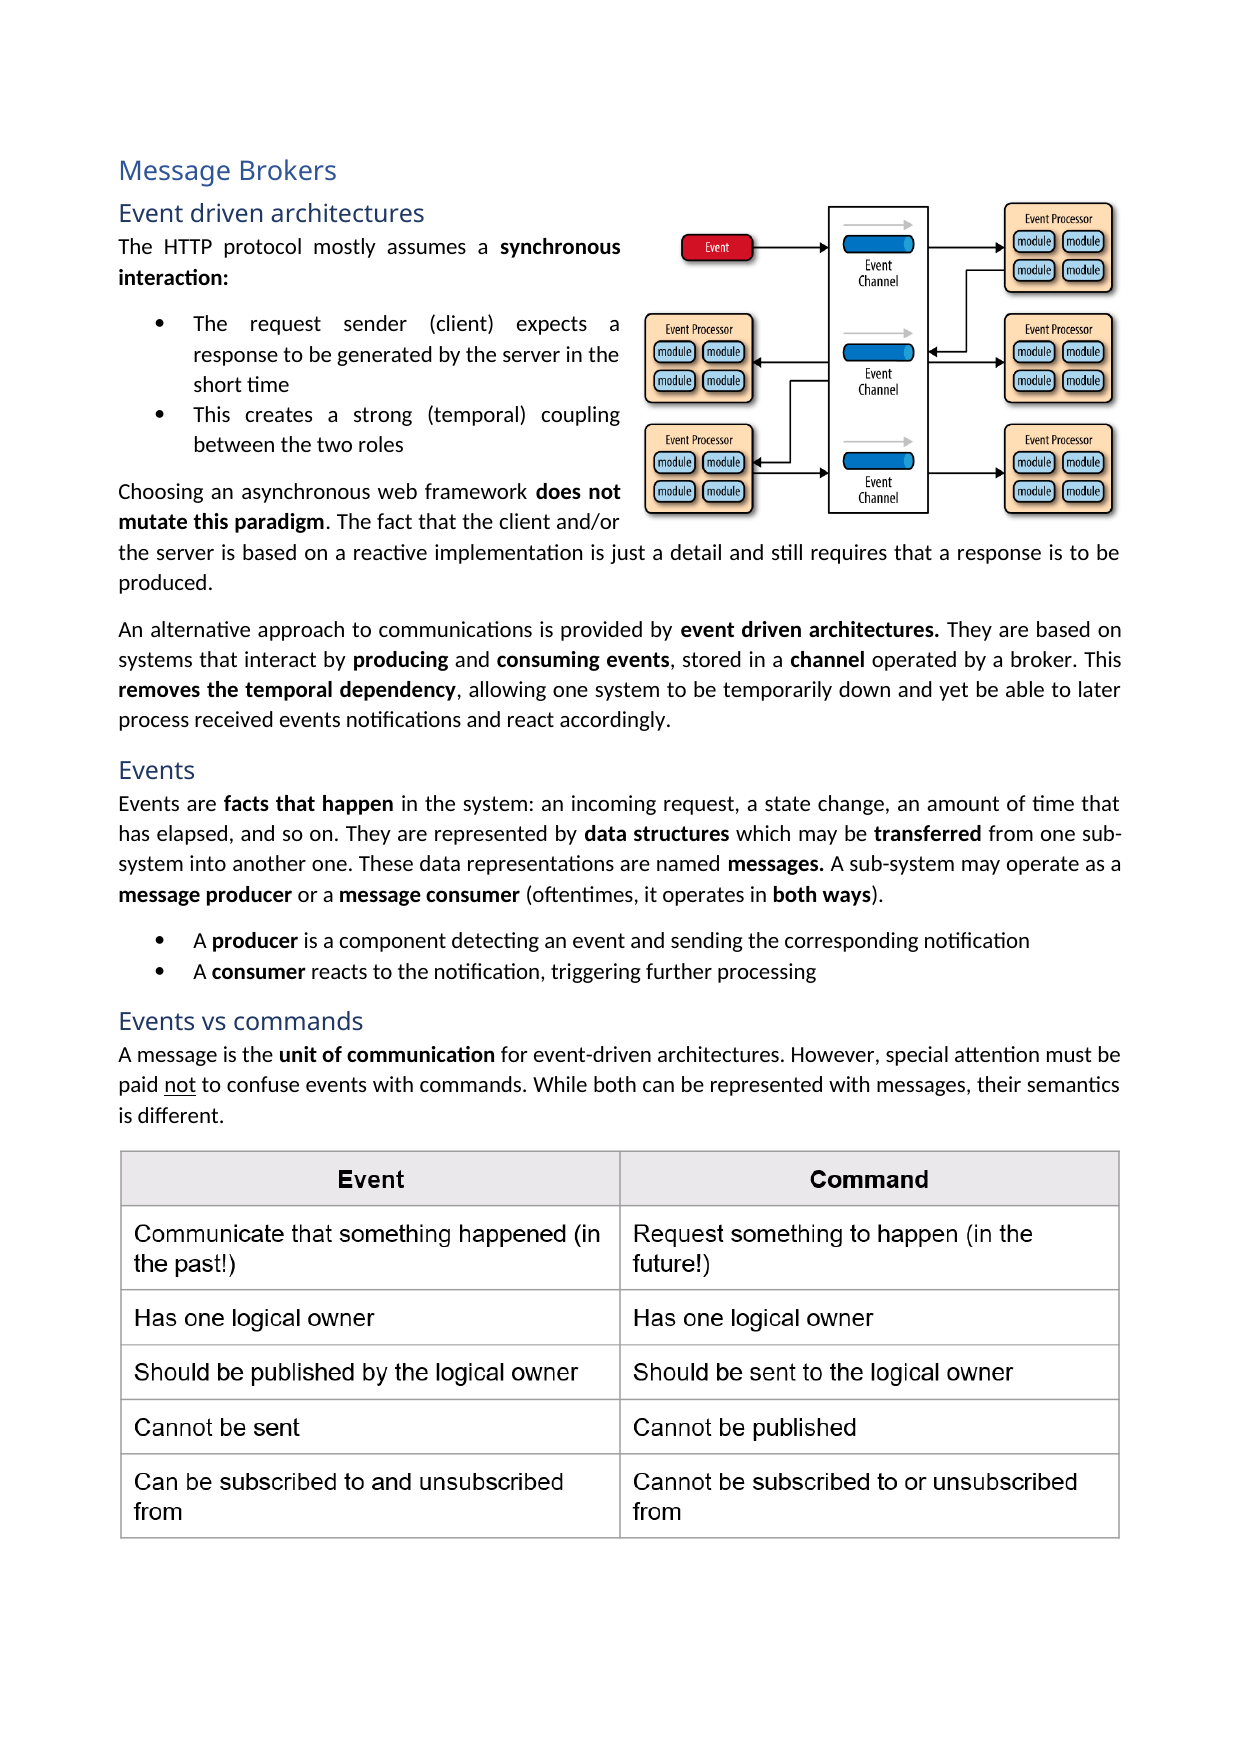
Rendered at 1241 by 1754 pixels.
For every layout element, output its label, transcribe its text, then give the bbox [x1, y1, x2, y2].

subtitle Events vs commands [118, 1004, 1122, 1038]
subtitle Event driven architectures [118, 196, 1122, 230]
text An alternative approach to communications is provided by event driven architectures. They are based on systems that interact by producing and consuming events, stored in a channel operated by a broker. This removes the temporal dependency, allowing one system to be temporarily down and yet be able to later process received events notifications and react accordingly. [118, 615, 1122, 733]
list A consumer reacts to the notification, triggering further processing [156, 957, 1122, 985]
picture [639, 197, 1123, 524]
list The request sender (client) expects a response to be generated by the server in the short time [156, 309, 639, 398]
text Events are facts that happen in the system: an incoming request, a state change, an amount of time that has elapsed, and so on. They are represented by data structures which may be transferred from one sub-system into another one. These data representations are named messages. A sub-system may operate as a message producer or a message consumer (oftentimes, it operates in both ways). [118, 789, 1122, 908]
text The HTTP protocol mostly assumes a synchronous interaction: [118, 232, 639, 291]
subtitle Message Brokers [118, 152, 1122, 189]
text A message is the unit of communication for event-driven architectures. However, special attention must be paid not to confuse events with commands. While both can be represented with messages, their semantics is different. [118, 1040, 1122, 1129]
picture [118, 1147, 1123, 1544]
text Choosing an asynchronous web framework does not mutate this paradigm. The fact that the client and/or the server is based on a reactive implementation is just a detail and still requires that a response is to be produced. [118, 477, 1122, 596]
list This creates a strong (temporal) coupling between the two roles [156, 400, 639, 458]
list A producer is a component detecting an event and sending the corresponding notification [156, 927, 1122, 954]
subtitle Events [118, 752, 1122, 786]
